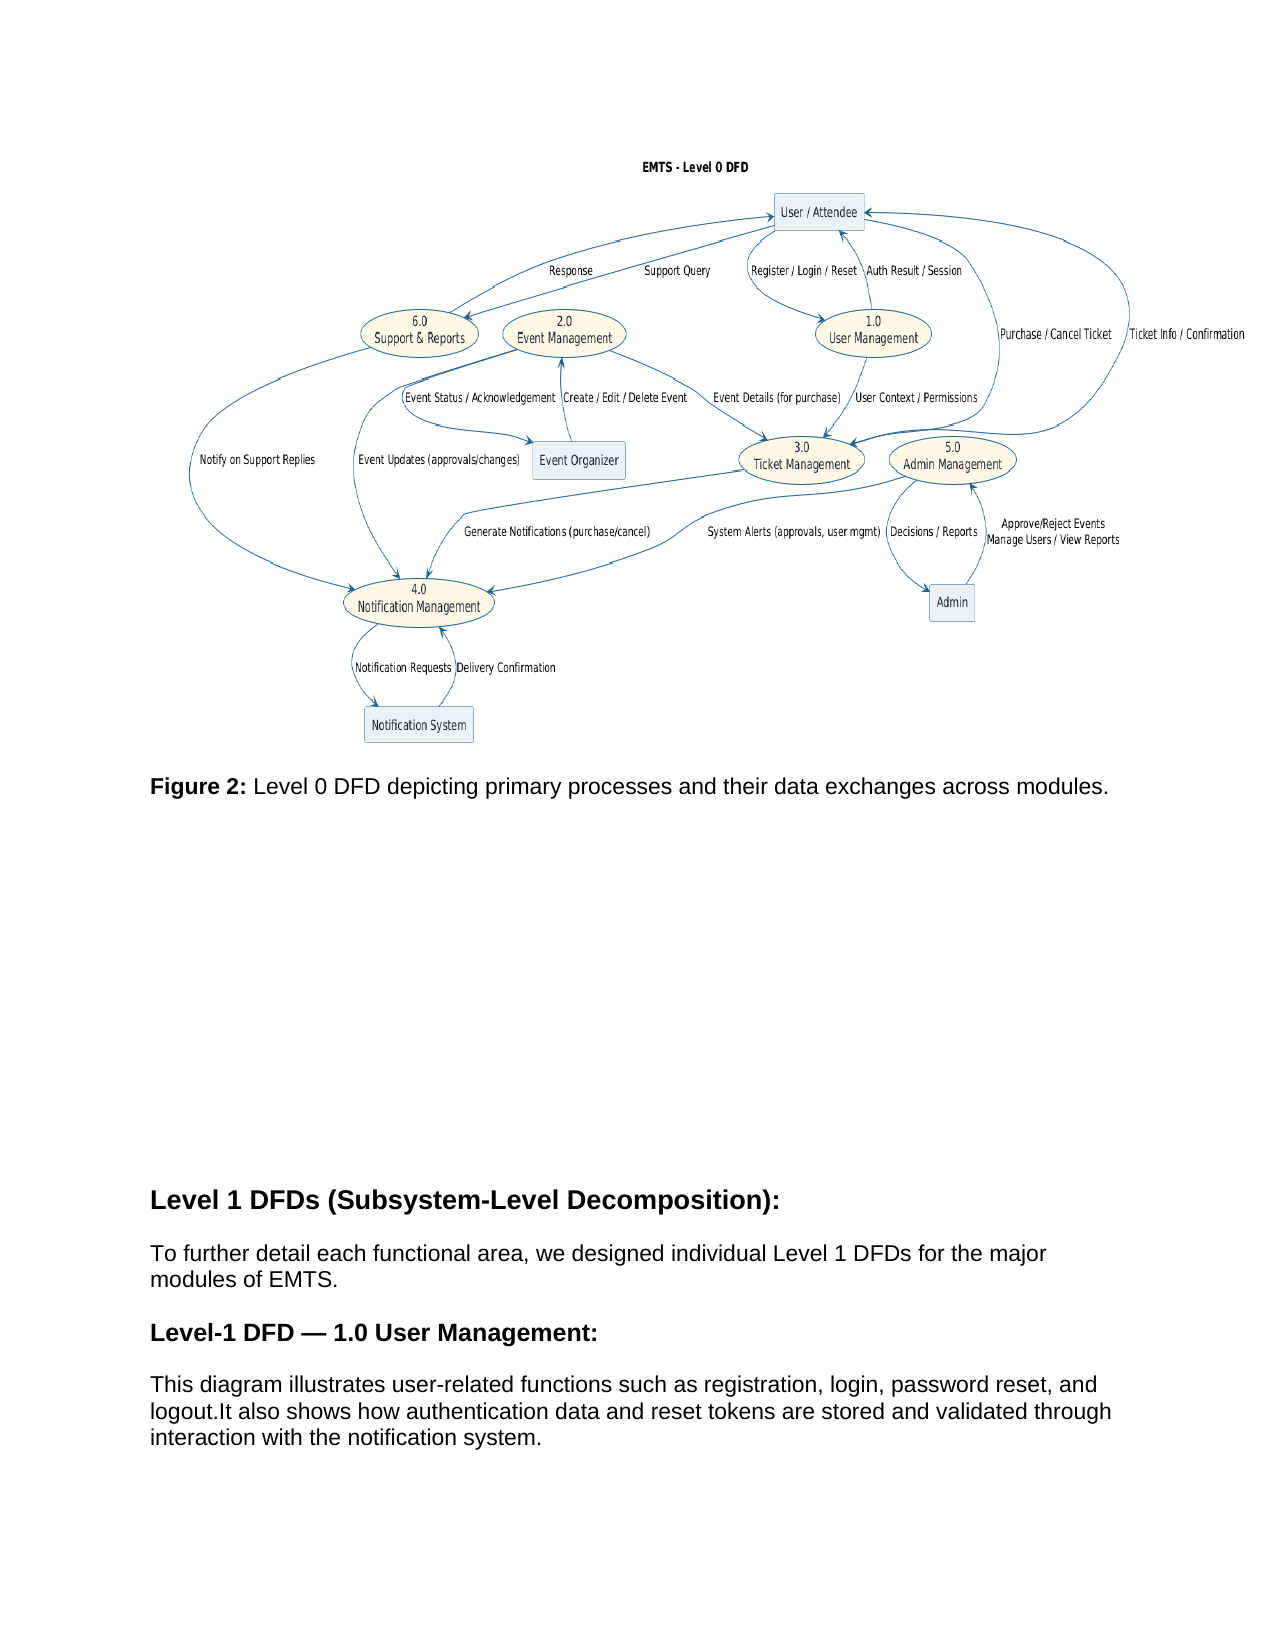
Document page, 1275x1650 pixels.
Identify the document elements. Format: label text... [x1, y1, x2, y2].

text To further detail each functional area, we designed individual Level 1 DFDs for the major modules of EMTS. [150, 1240, 1125, 1293]
text This diagram illustrates user-related functions such as registration, login, password reset, and logout.It also shows how authentication data and reset tokens are stored and validated through interaction with the notification system. [150, 1371, 1125, 1450]
text Figure 2: Level 0 DFD depicting primary processes and their data exchanges across modules. [150, 773, 1125, 799]
text Level-1 DFD — 1.0 User Management: [150, 1318, 1125, 1346]
picture [150, 150, 1249, 748]
subtitle Level 1 DFDs (Subsystem-Level Decomposition): [150, 1184, 1125, 1215]
